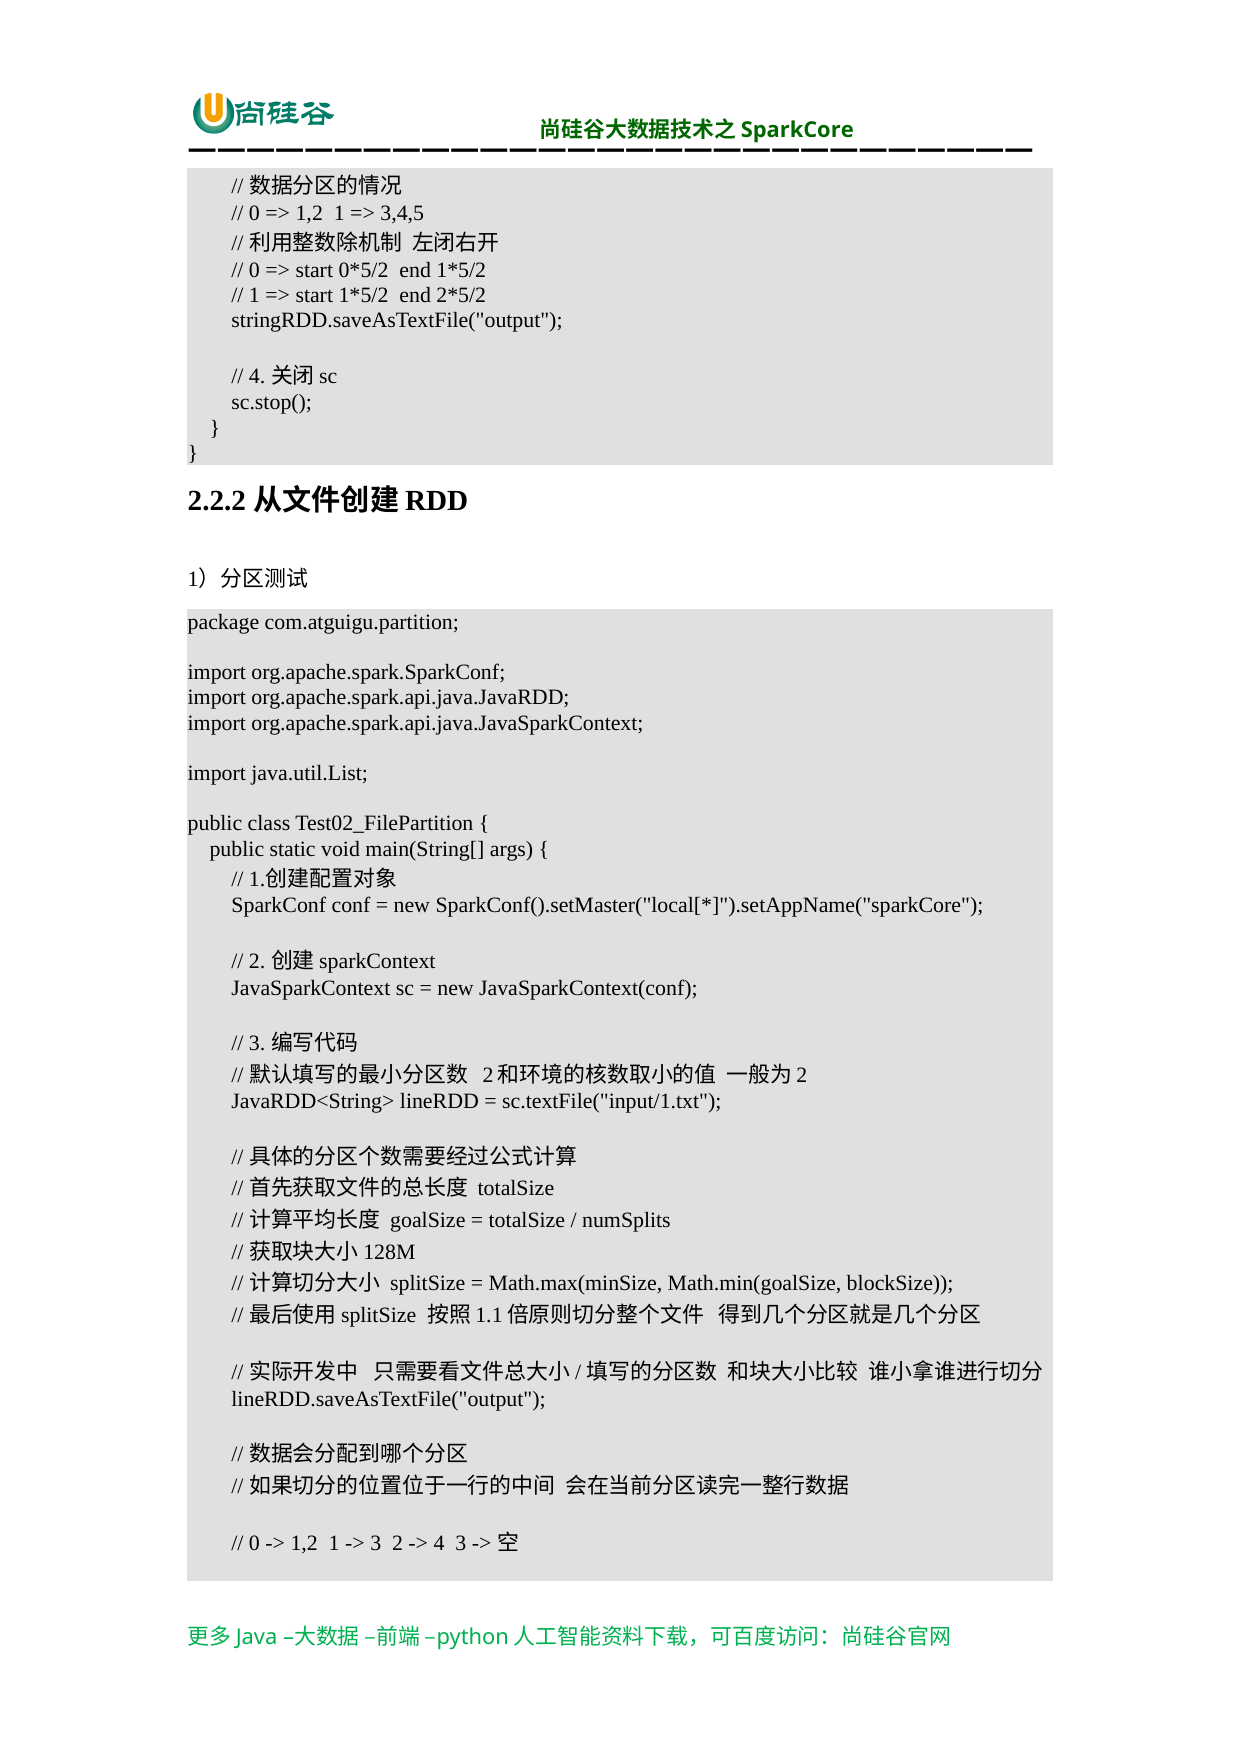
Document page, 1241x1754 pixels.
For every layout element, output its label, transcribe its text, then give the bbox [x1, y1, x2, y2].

text import org.apache.spark.api.java.JavaRDD; [187, 684, 1053, 709]
text // 数据会分配到哪个分区 [187, 1436, 1053, 1468]
text } [187, 414, 1053, 440]
subtitle 2.2.2 从文件创建RDD [187, 465, 1053, 530]
text // 4. 关闭sc [187, 358, 1053, 389]
text import org.apache.spark.SparkConf; [187, 659, 1053, 684]
text // 默认填写的最小分区数 2和环境的核数取小的值 一般为2 [187, 1057, 1053, 1088]
text // 0 => start 0*5/2 end 1*5/2 [187, 257, 1053, 282]
text import java.util.List; [187, 760, 1053, 785]
text lineRDD.saveAsTextFile("output"); [187, 1386, 1053, 1411]
text // 最后使用splitSize 按照1.1倍原则切分整个文件 得到几个分区就是几个分区 [187, 1297, 1053, 1329]
text SparkConf conf = new SparkConf().setMaster("local[*]").setAppName("sparkCore"); [187, 892, 1053, 918]
text JavaSparkContext sc = new JavaSparkContext(conf); [187, 974, 1053, 1000]
text 1）分区测试 [187, 560, 1053, 593]
text stringRDD.saveAsTextFile("output"); [187, 307, 1053, 332]
text // 2. 创建sparkContext [187, 943, 1053, 974]
text // 具体的分区个数需要经过公式计算 [187, 1139, 1053, 1170]
text package com.atguigu.partition; [187, 609, 1053, 634]
text // 1 => start 1*5/2 end 2*5/2 [187, 282, 1053, 307]
text // 计算切分大小 splitSize = Math.max(minSize, Math.min(goalSize, blockSize)); [187, 1265, 1053, 1297]
text import org.apache.spark.api.java.JavaSparkContext; [187, 709, 1053, 735]
text // 3. 编写代码 [187, 1025, 1053, 1057]
text // 1.创建配置对象 [187, 861, 1053, 892]
text // 计算平均长度 goalSize = totalSize / numSplits [187, 1202, 1053, 1234]
text // 如果切分的位置位于一行的中间 会在当前分区读完一整行数据 [187, 1468, 1053, 1499]
text // 首先获取文件的总长度 totalSize [187, 1170, 1053, 1202]
text sc.stop(); [187, 389, 1053, 414]
text public static void main(String[] args) { [187, 836, 1053, 861]
text // 0 -> 1,2 1 -> 3 2 -> 4 3 -> 空 [187, 1524, 1053, 1556]
text // 利用整数除机制 左闭右开 [187, 225, 1053, 257]
text public class Test02_FilePartition { [187, 810, 1053, 836]
text // 获取块大小 128M [187, 1234, 1053, 1265]
text // 实际开发中 只需要看文件总大小 / 填写的分区数 和块大小比较 谁小拿谁进行切分 [187, 1354, 1053, 1386]
text // 数据分区的情况 [187, 168, 1053, 200]
text } [187, 440, 1053, 465]
text JavaRDD<String> lineRDD = sc.textFile("input/1.txt"); [187, 1088, 1053, 1113]
text // 0 => 1,2 1 => 3,4,5 [187, 200, 1053, 225]
